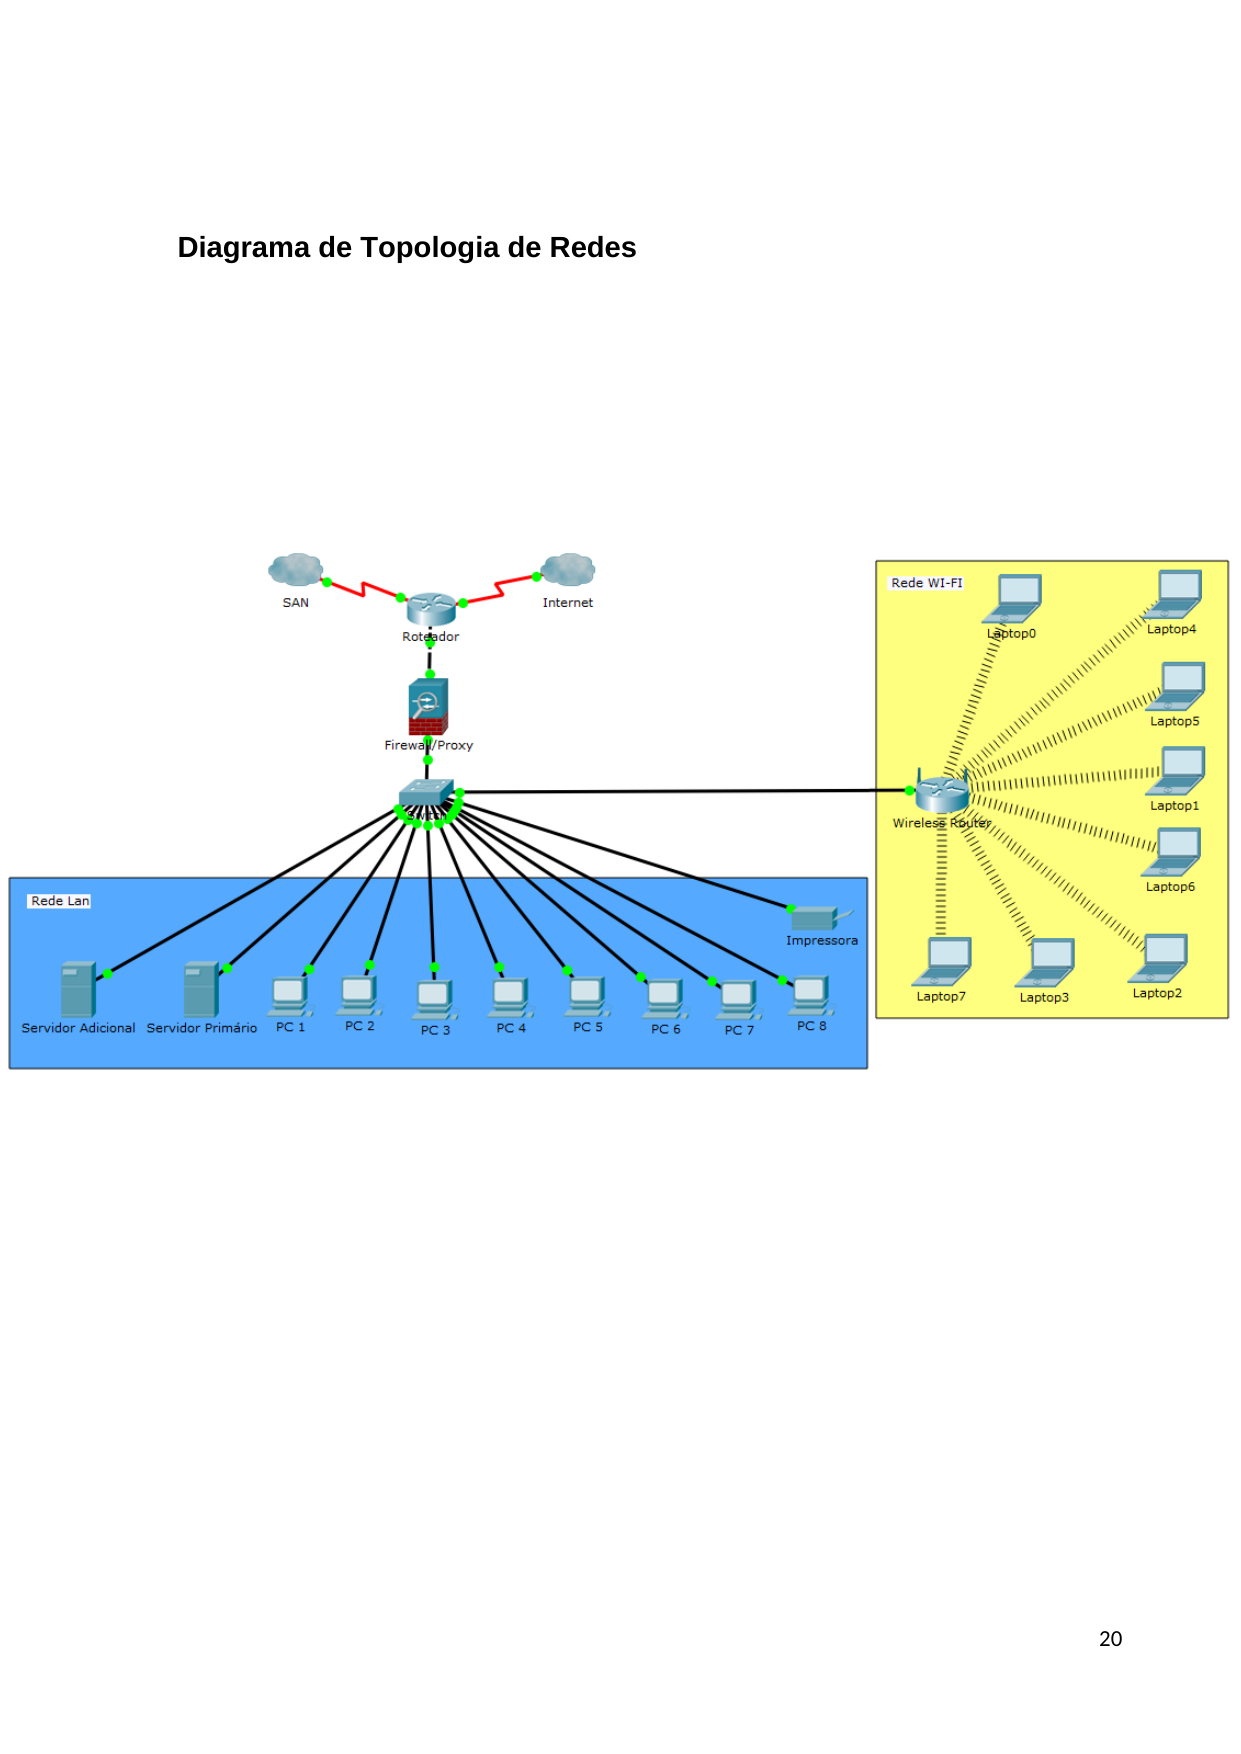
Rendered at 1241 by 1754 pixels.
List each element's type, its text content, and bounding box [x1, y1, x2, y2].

picture [4, 550, 1231, 1069]
text Diagrama de Topologia de Redes [177, 230, 1122, 263]
